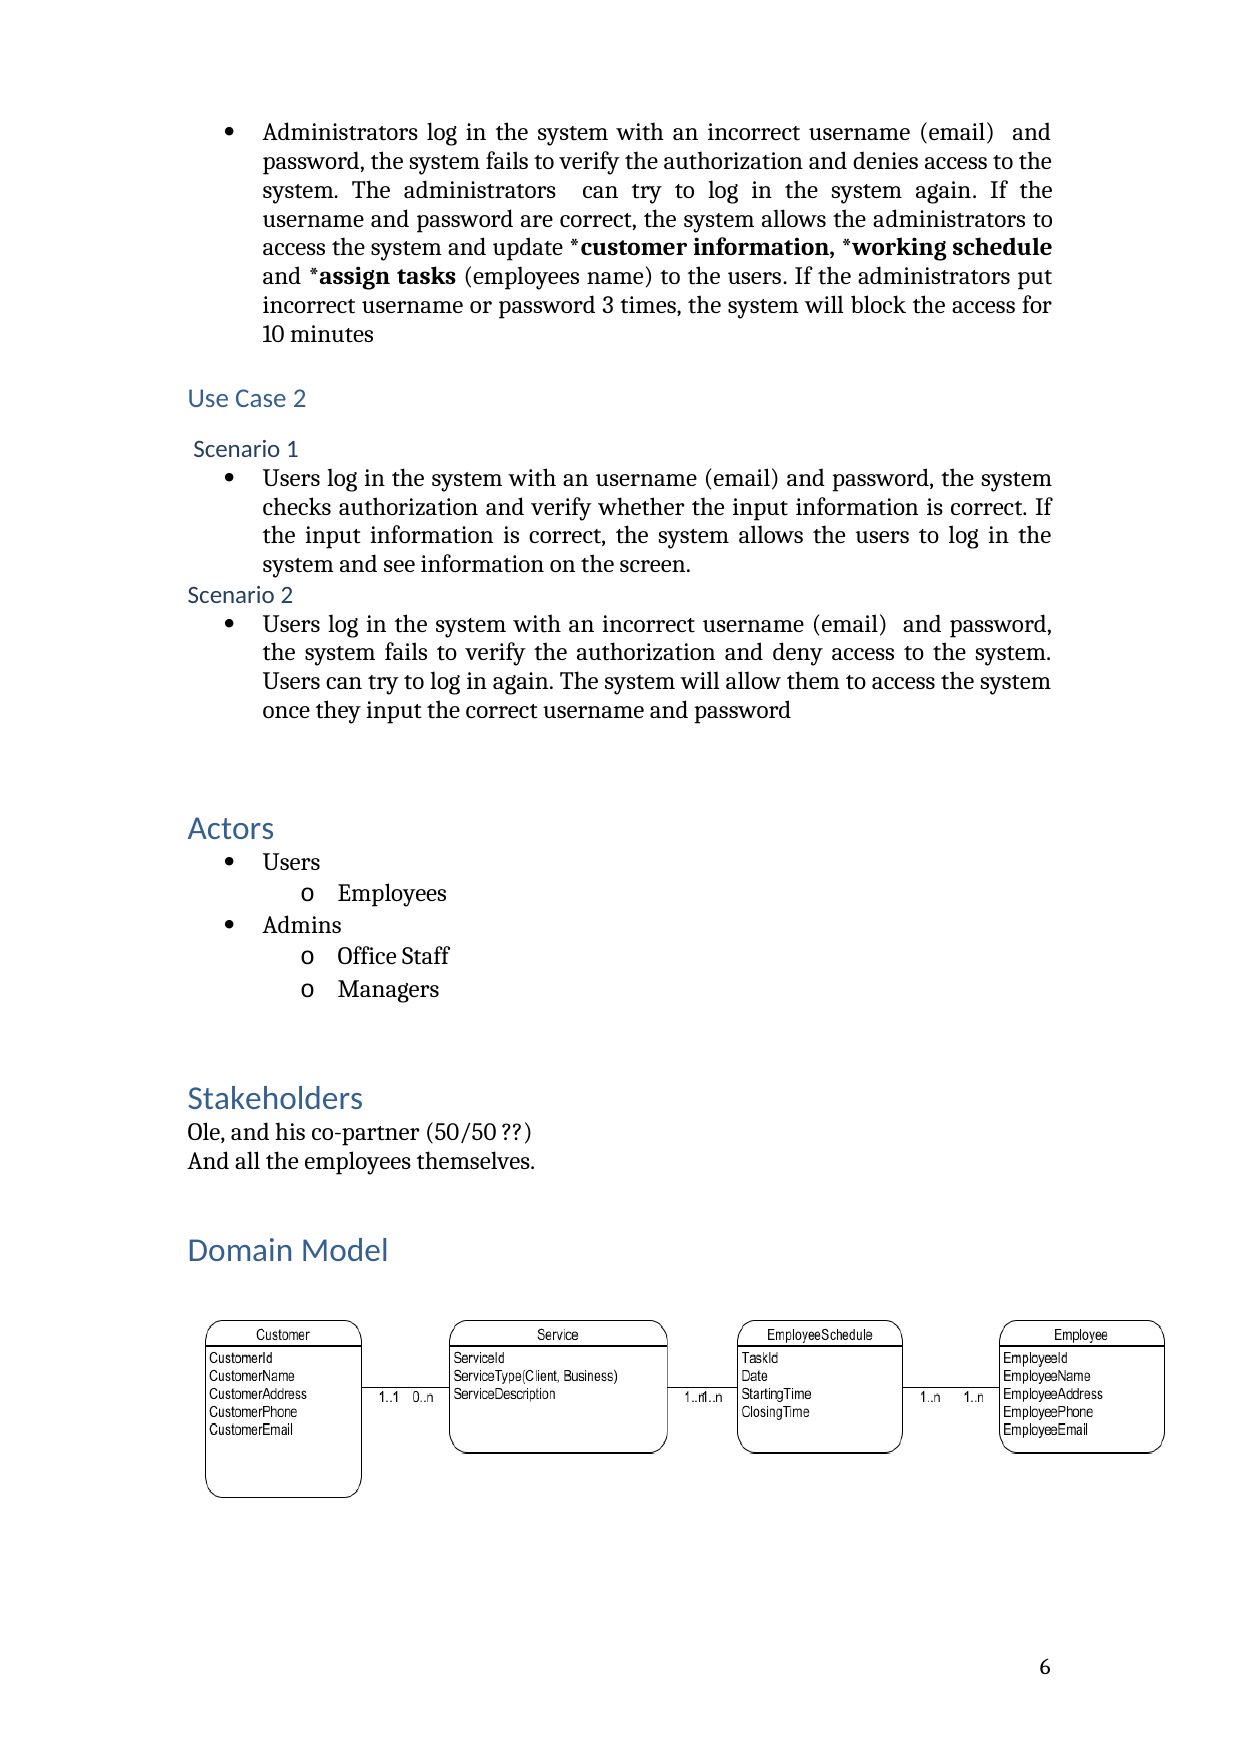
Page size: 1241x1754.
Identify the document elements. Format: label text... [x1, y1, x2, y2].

list Office Staff [300, 942, 1053, 972]
list Users [225, 848, 1053, 876]
text Ole, and his co-partner (50/50 ??) [187, 1118, 1053, 1147]
list Managers [300, 974, 1053, 1004]
subtitle Stakeholders [187, 1077, 1053, 1118]
list Users log in the system with an username (email) and password, the system checks authorization and verify whether the input information is correct. If the input information is correct, the system allows the users to log in the system and see information on the screen. [225, 464, 1053, 579]
list Employees [300, 879, 1053, 909]
subtitle Domain Model [187, 1229, 1053, 1270]
text Scenario 2 [187, 579, 1053, 609]
text And all the employees themselves. [187, 1147, 1053, 1176]
subtitle Use Case 2 [187, 381, 1053, 414]
picture [187, 1298, 1182, 1521]
subtitle Scenario 1 [187, 433, 1053, 464]
list Users log in the system with an incorrect username (email) and password, the system fails to verify the authorization and deny access to the system. Users can try to log in again. The system will allow them to access the system once they input the correct username and password [225, 609, 1053, 724]
list Admins [225, 911, 1053, 940]
list Administrators log in the system with an incorrect username (email) and password, the system fails to verify the authorization and denies access to the system. The administrators can try to log in the system again. If the username and password are correct, the system allows the administrators to access the system and update *customer information, *working schedule and *assign tasks (employees name) to the users. If the administrators put incorrect username or password 3 times, the system will block the access for 10 minutes [225, 118, 1053, 348]
subtitle Actors [187, 807, 1053, 848]
